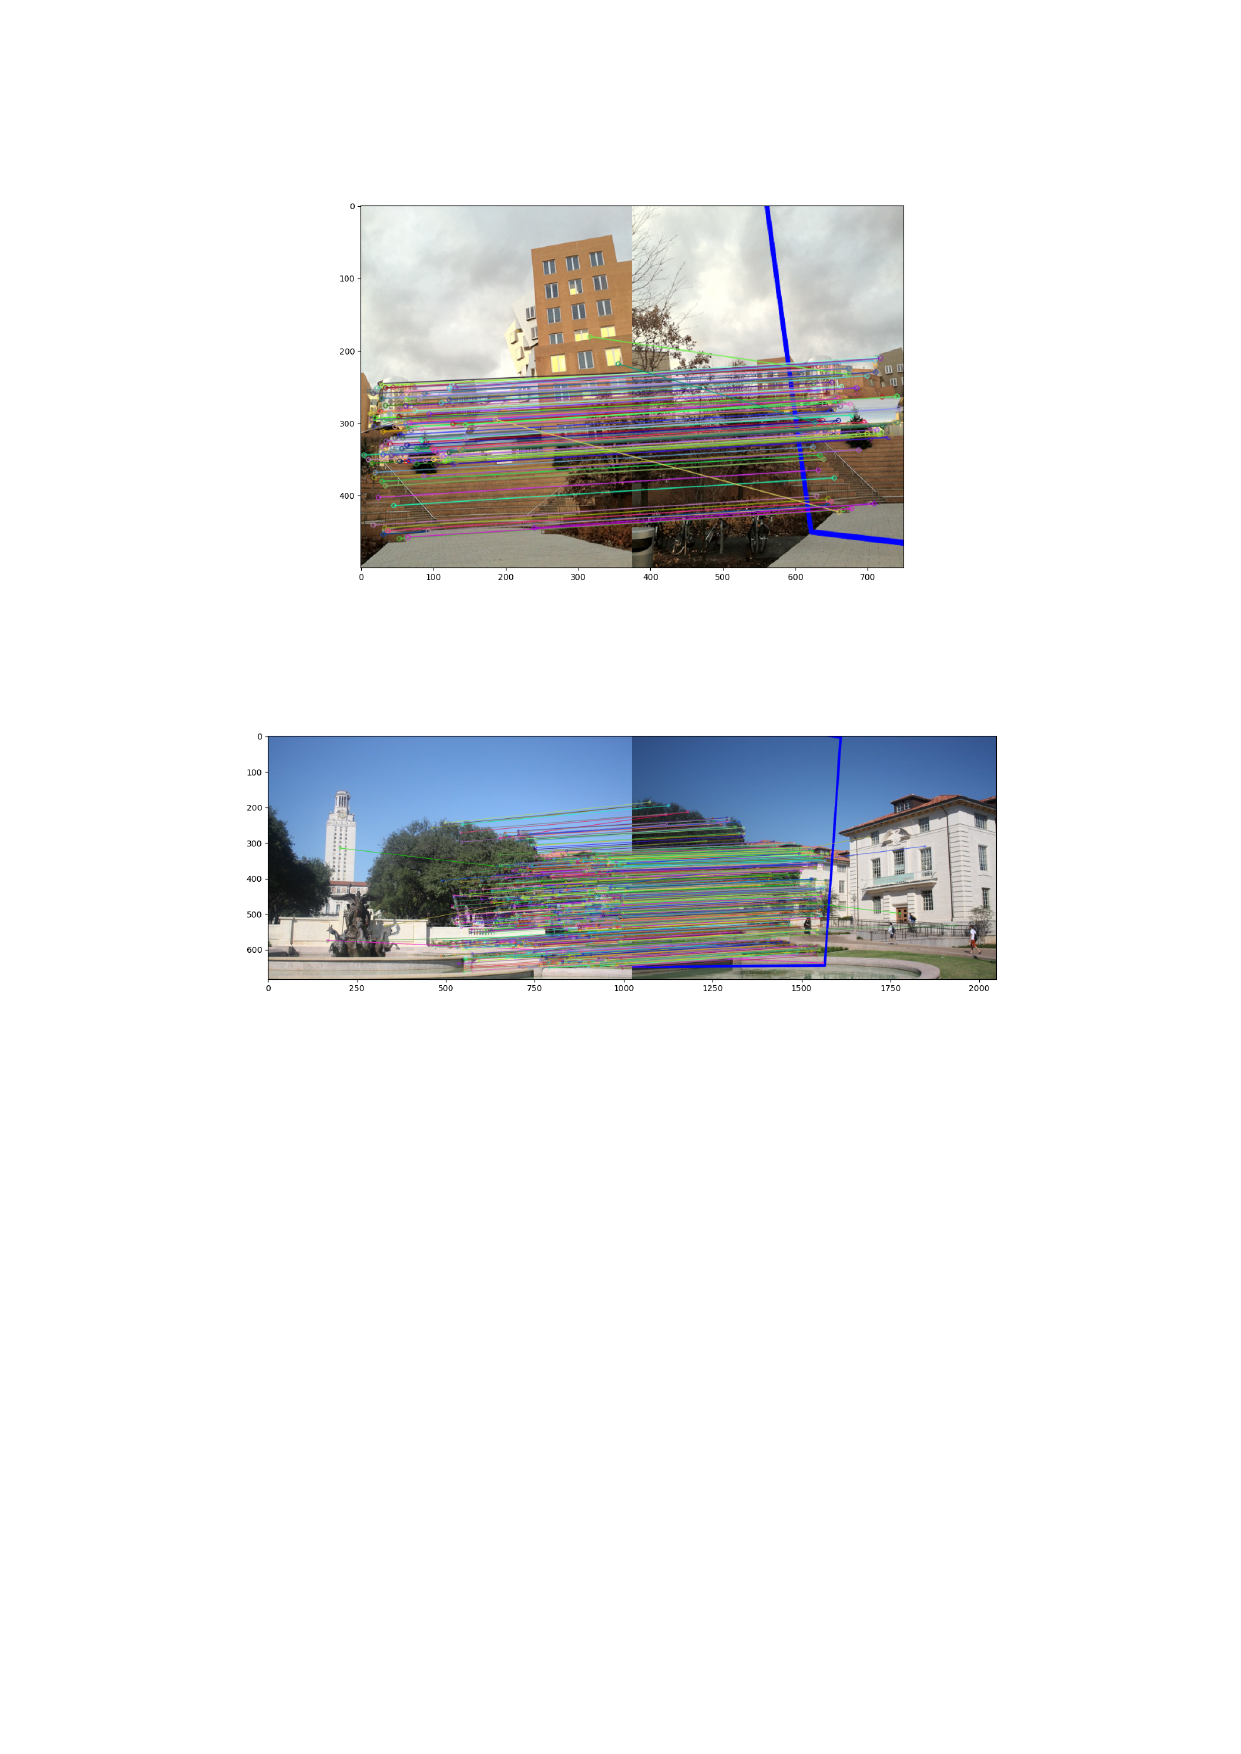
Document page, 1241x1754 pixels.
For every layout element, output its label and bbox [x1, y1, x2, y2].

picture [150, 621, 1089, 1090]
picture [150, 150, 1089, 619]
